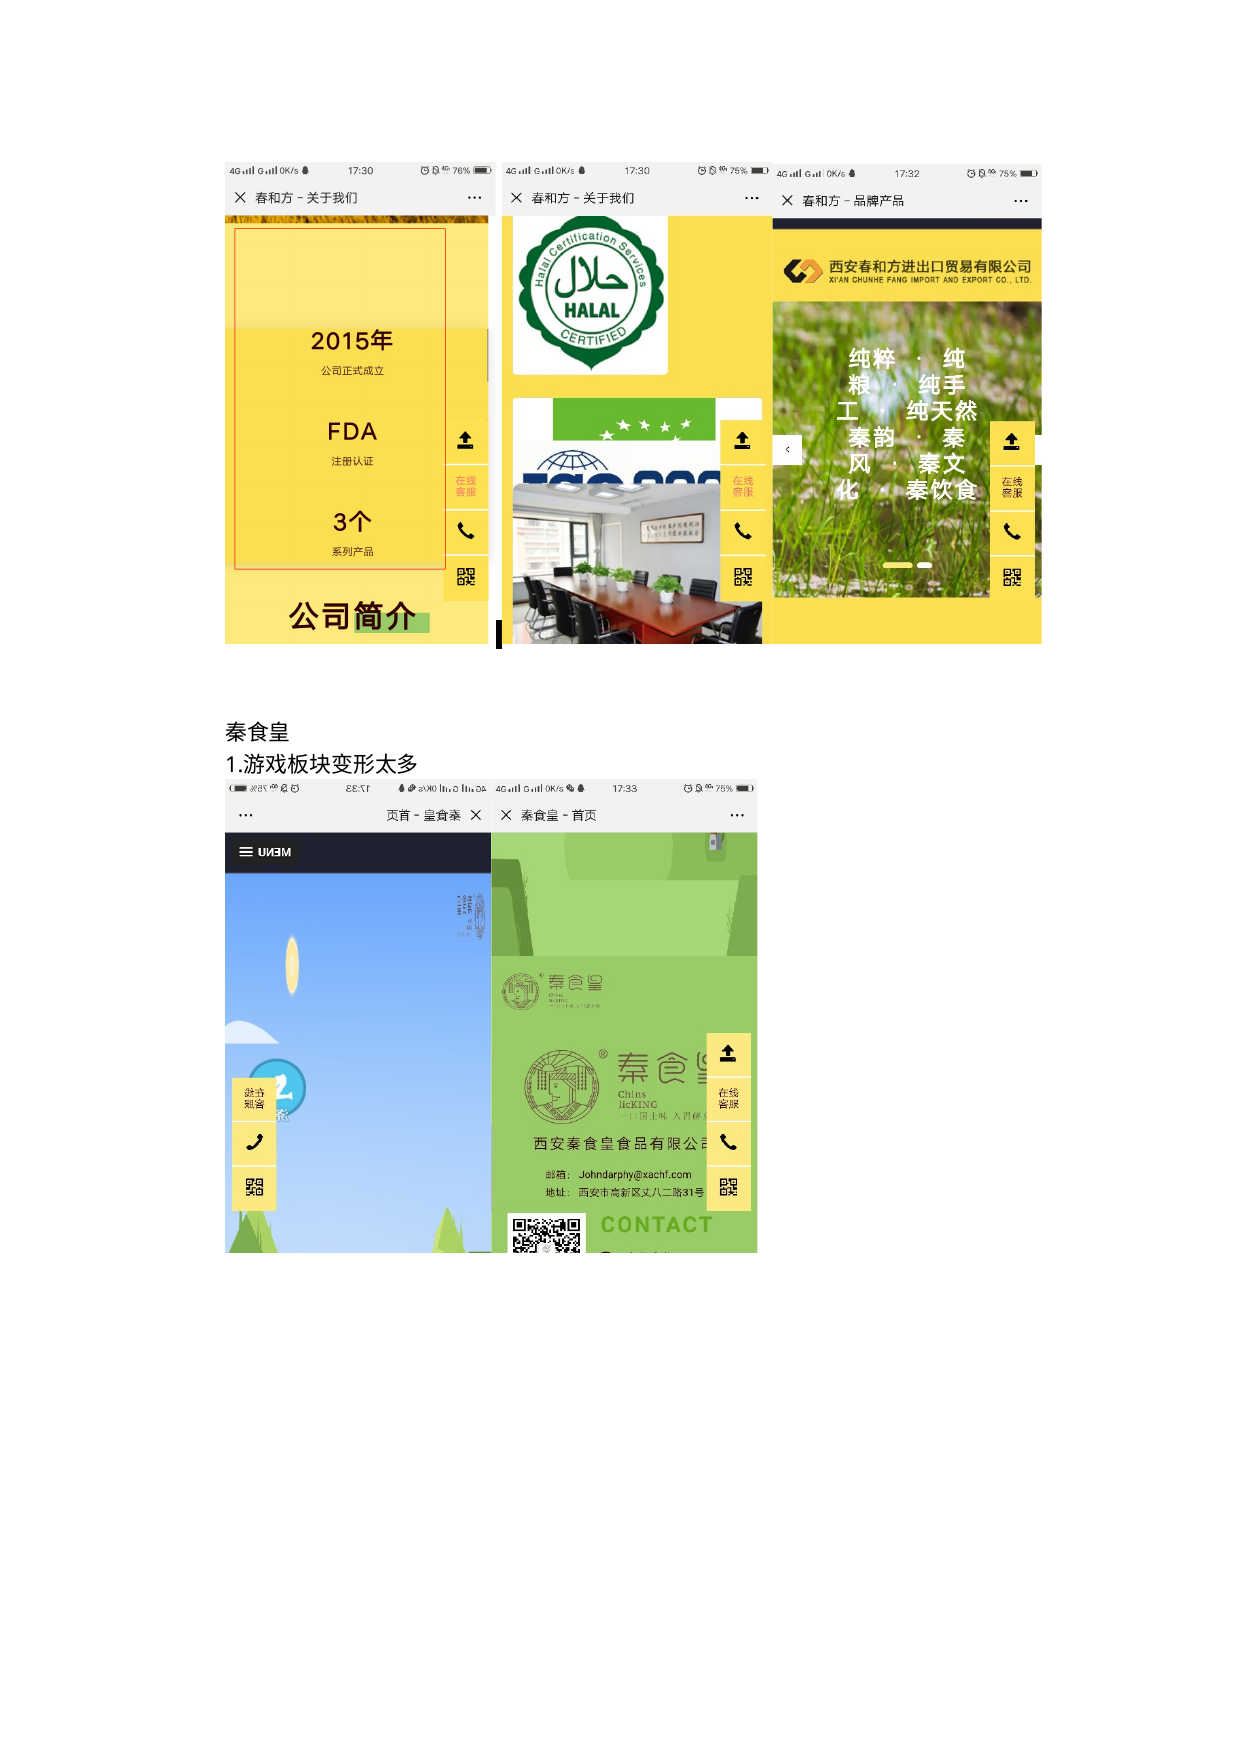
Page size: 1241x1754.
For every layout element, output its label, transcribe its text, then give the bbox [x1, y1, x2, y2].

list 1.游戏板块变形太多 [225, 747, 1053, 779]
picture [501, 162, 1042, 644]
list 秦食皇 [225, 714, 1053, 747]
picture [225, 779, 758, 1253]
picture [225, 162, 496, 644]
